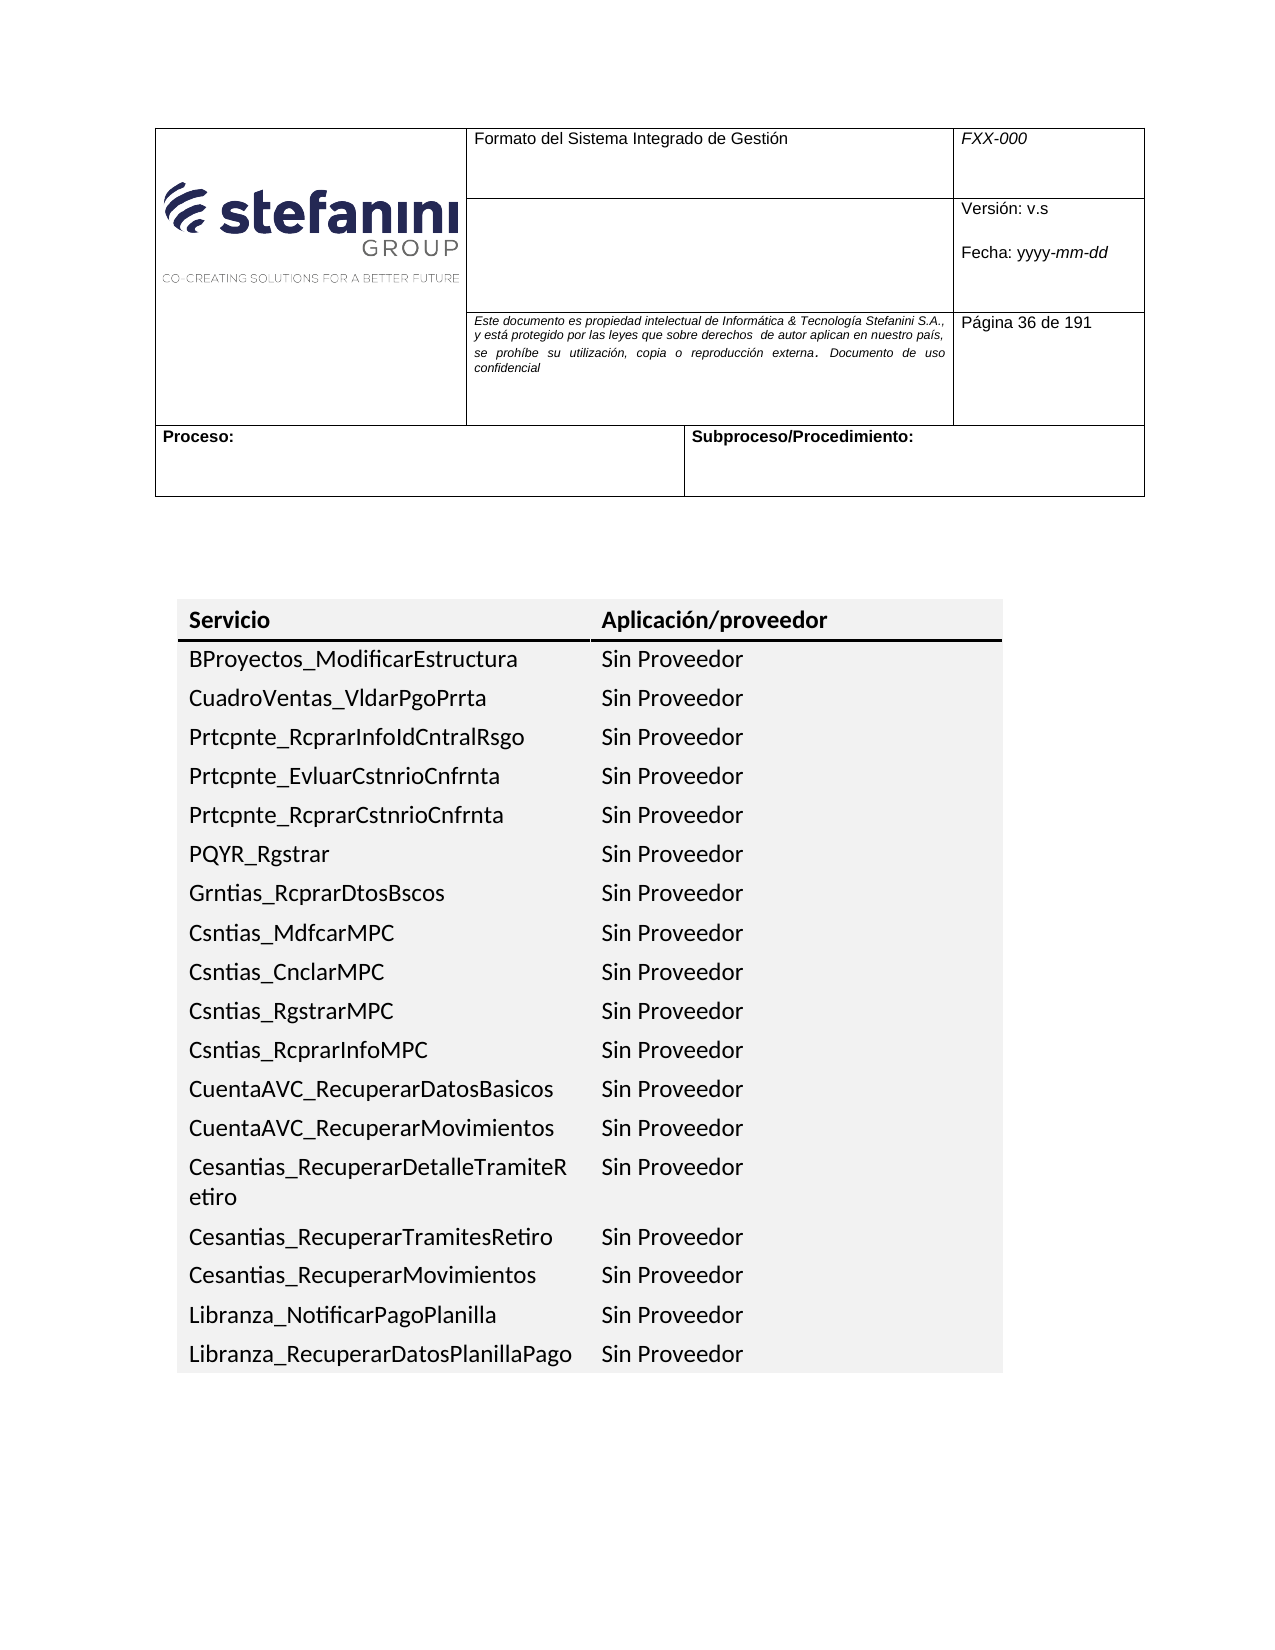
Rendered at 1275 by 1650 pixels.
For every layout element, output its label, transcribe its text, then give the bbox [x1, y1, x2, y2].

table_cell Cesantias_RecuperarTramitesRetiro [178, 1217, 590, 1255]
table_header Servicio [178, 600, 590, 638]
table_cell BProyectos_ModificarEstructura [178, 642, 590, 677]
table_cell Prtcpnte_RcprarInfoIdCntralRsgo [178, 718, 590, 756]
table_cell Csntias_RcprarInfoMPC [178, 1030, 590, 1068]
table_cell Sin Proveedor [591, 952, 1002, 990]
table_cell Libranza_RecuperarDatosPlanillaPago [178, 1334, 590, 1372]
table_cell Sin Proveedor [591, 1334, 1002, 1372]
table_cell Sin Proveedor [591, 642, 1002, 677]
table_cell Sin Proveedor [591, 913, 1002, 951]
table_cell Sin Proveedor [591, 1295, 1002, 1333]
table_cell Prtcpnte_RcprarCstnrioCnfrnta [178, 796, 590, 834]
table_cell Sin Proveedor [591, 757, 1002, 795]
table_cell Sin Proveedor [591, 1217, 1002, 1255]
table_cell Sin Proveedor [591, 835, 1002, 873]
picture [162, 182, 460, 286]
table_cell Prtcpnte_EvluarCstnrioCnfrnta [178, 757, 590, 795]
table_cell Cesantias_RecuperarMovimientos [178, 1256, 590, 1294]
table_cell Sin Proveedor [591, 1108, 1002, 1146]
table_cell Sin Proveedor [591, 1147, 1002, 1216]
table_cell CuadroVentas_VldarPgoPrrta [178, 679, 590, 717]
table_cell Sin Proveedor [591, 1256, 1002, 1294]
table_cell Sin Proveedor [591, 874, 1002, 912]
table_cell Csntias_RgstrarMPC [178, 991, 590, 1029]
table_cell CuentaAVC_RecuperarDatosBasicos [178, 1069, 590, 1107]
table_cell Sin Proveedor [591, 679, 1002, 717]
table_cell Sin Proveedor [591, 796, 1002, 834]
table_cell Grntias_RcprarDtosBscos [178, 874, 590, 912]
table_cell Libranza_NotificarPagoPlanilla [178, 1295, 590, 1333]
table_cell PQYR_Rgstrar [178, 835, 590, 873]
table_cell Csntias_MdfcarMPC [178, 913, 590, 951]
table_cell Cesantias_RecuperarDetalleTramiteRetiro [178, 1147, 590, 1216]
table_cell Sin Proveedor [591, 1030, 1002, 1068]
table_cell CuentaAVC_RecuperarMovimientos [178, 1108, 590, 1146]
table_cell Csntias_CnclarMPC [178, 952, 590, 990]
table_cell Sin Proveedor [591, 718, 1002, 756]
table_cell Sin Proveedor [591, 1069, 1002, 1107]
table_header Aplicación/proveedor [591, 600, 1002, 638]
table_cell Sin Proveedor [591, 991, 1002, 1029]
